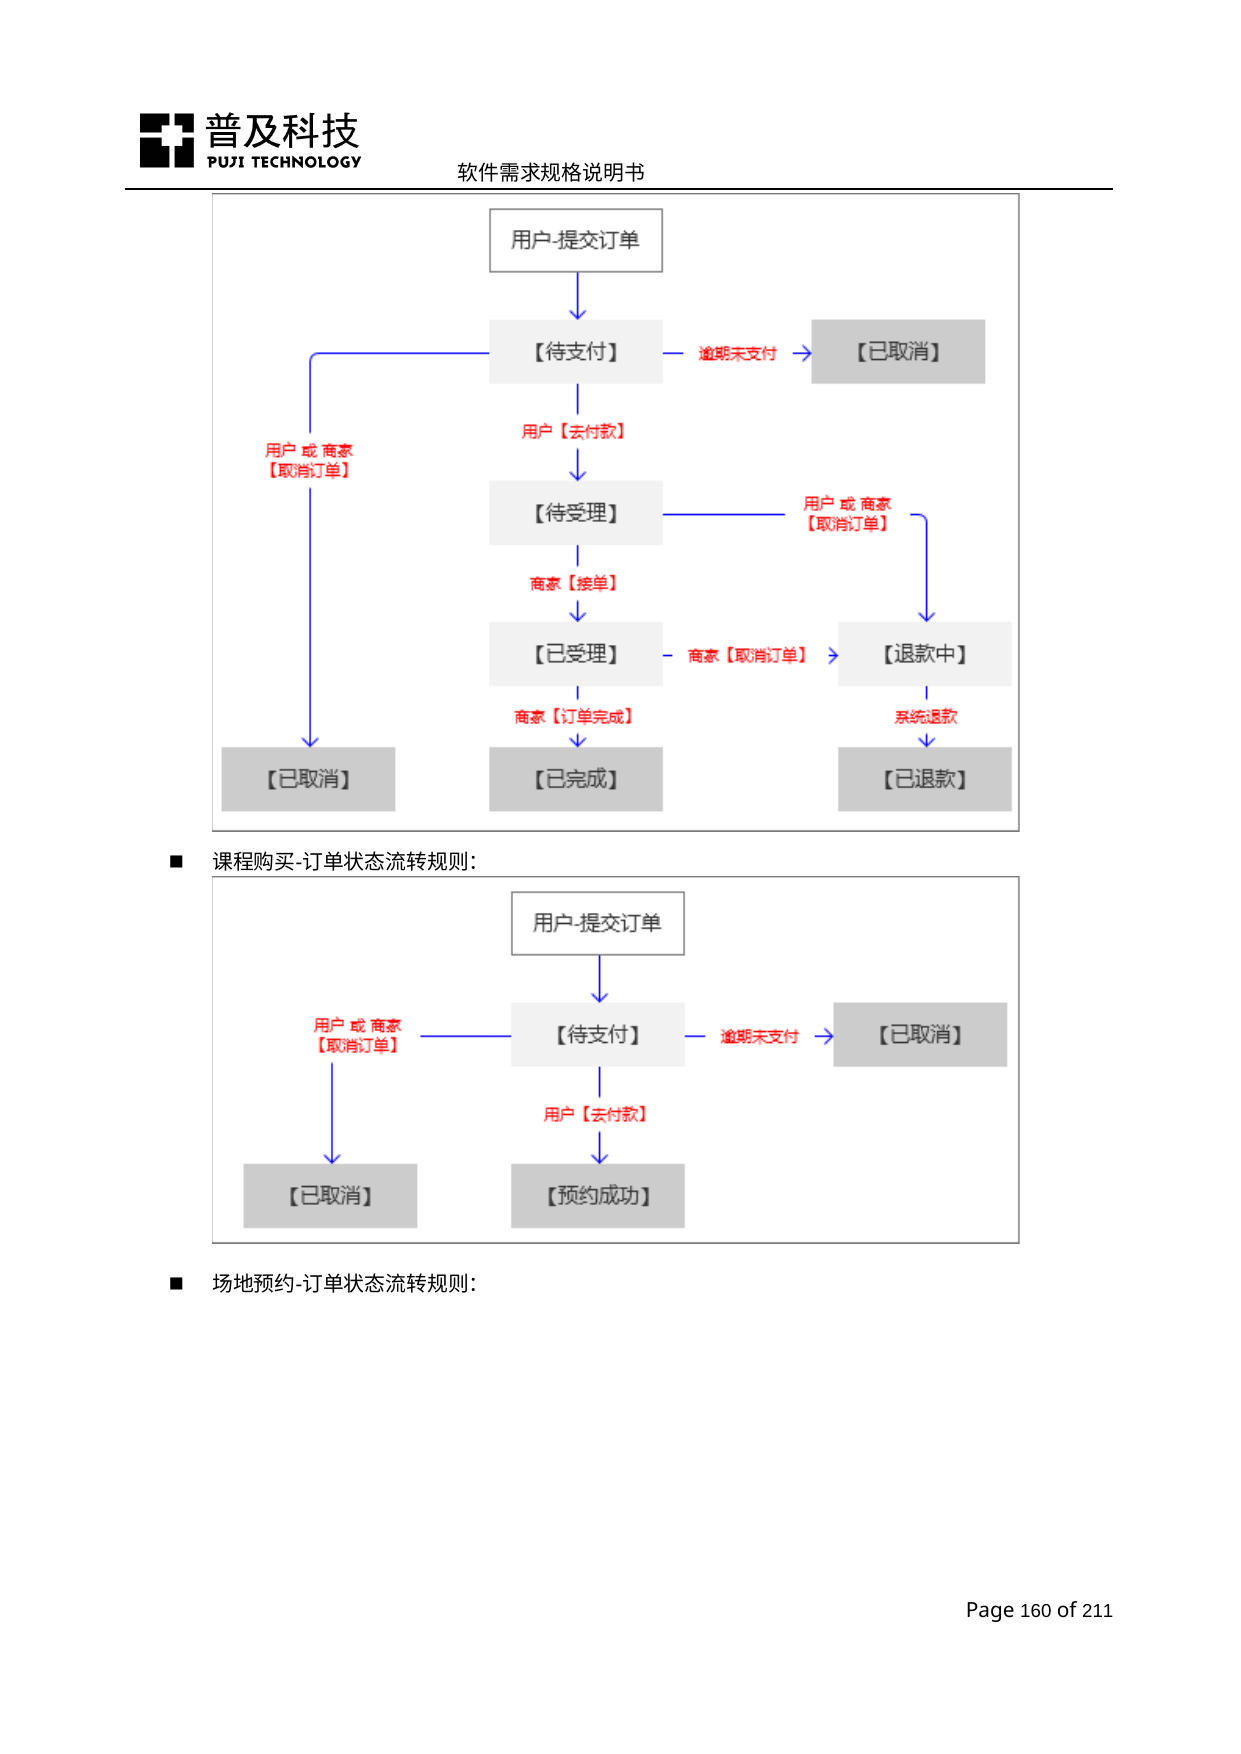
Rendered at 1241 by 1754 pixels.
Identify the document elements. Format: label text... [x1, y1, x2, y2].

picture [212, 876, 1020, 1244]
picture [212, 193, 1020, 832]
list 场地预约-订单状态流转规则： [168, 1266, 1113, 1299]
list 课程购买-订单状态流转规则： [168, 844, 1113, 876]
picture [124, 103, 365, 180]
